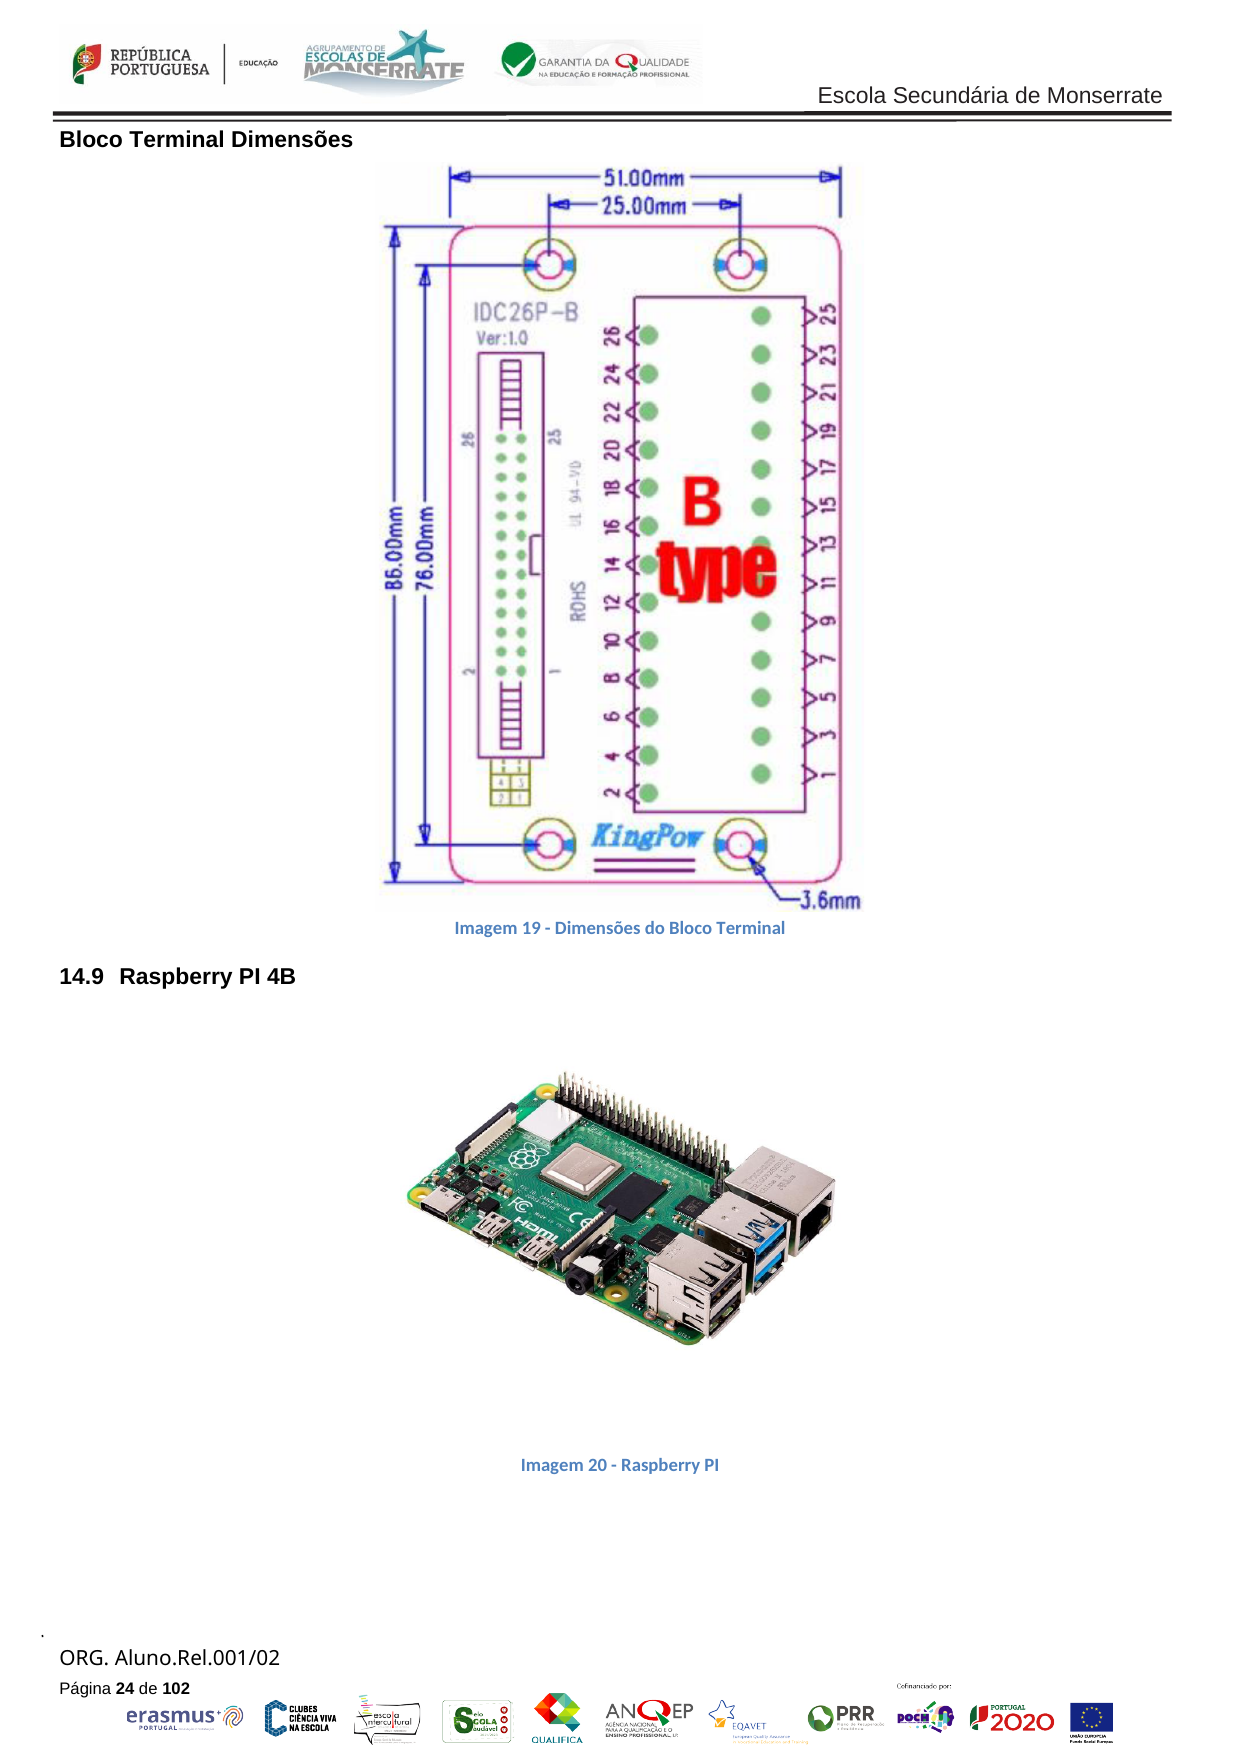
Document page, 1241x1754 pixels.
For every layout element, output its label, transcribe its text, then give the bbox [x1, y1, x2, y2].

text Imagem - Raspberry PI [59, 1453, 1181, 1476]
picture [391, 993, 849, 1450]
picture [375, 162, 865, 912]
text Bloco Terminal Dimensões [59, 108, 1181, 152]
picture [59, 24, 703, 104]
picture [127, 1679, 1113, 1754]
text Imagem - Dimensões do Bloco Terminal [59, 916, 1181, 939]
subtitle Raspberry PI 4B [59, 963, 1181, 989]
